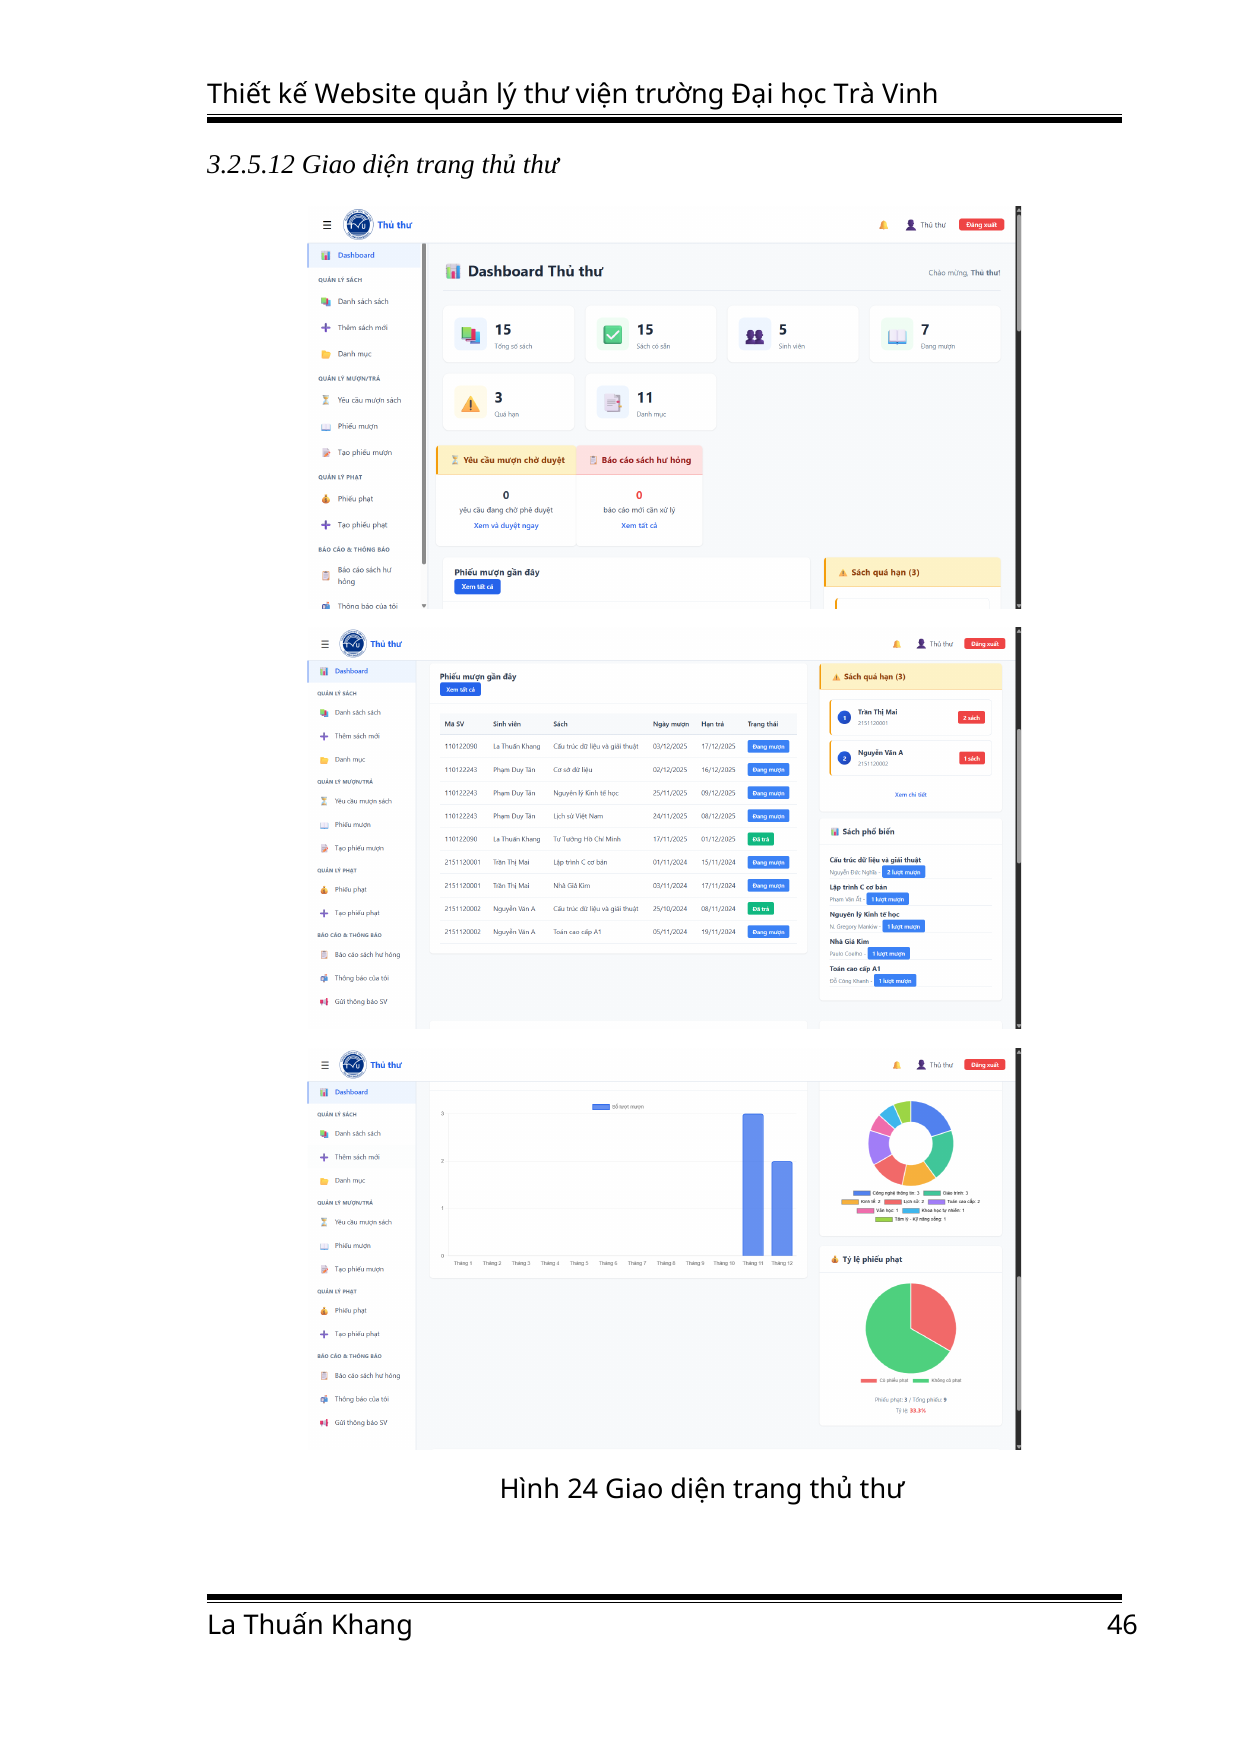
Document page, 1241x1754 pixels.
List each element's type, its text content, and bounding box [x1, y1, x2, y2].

subtitle Giao diện trang thủ thư [207, 148, 1122, 179]
picture [307, 627, 1022, 1029]
picture [307, 1048, 1022, 1450]
picture [307, 206, 1022, 609]
